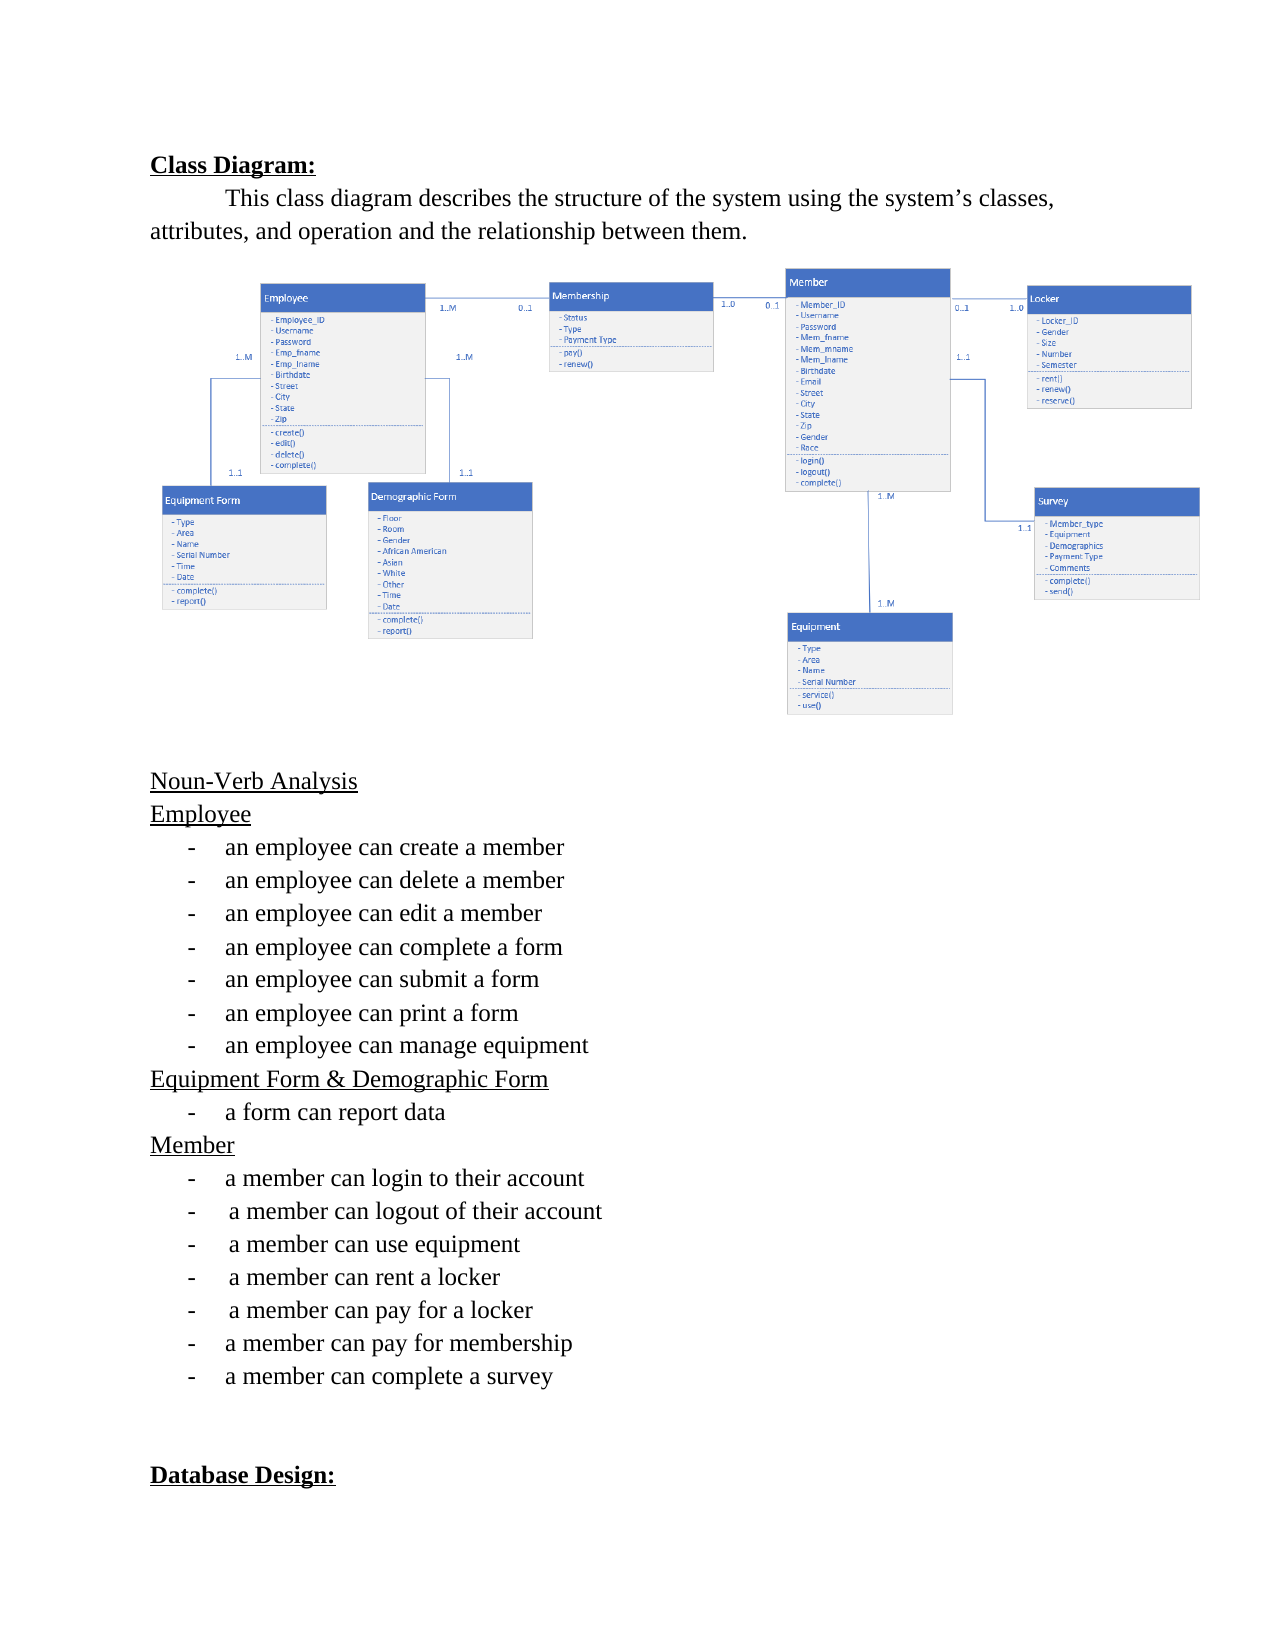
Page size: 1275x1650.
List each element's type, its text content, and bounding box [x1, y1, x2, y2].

text Class Diagram: [150, 150, 1125, 179]
list an employee can print a form [187, 998, 1125, 1026]
text Equipment Form & Demographic Form [150, 1064, 1125, 1092]
text Database Design: [150, 1460, 1125, 1489]
text Employee [150, 799, 1125, 828]
text Member [150, 1130, 1125, 1158]
list an employee can submit a form [187, 964, 1125, 993]
text Noun-Verb Analysis [150, 766, 1125, 795]
list a member can rent a locker [187, 1262, 1125, 1291]
list a member can pay for membership [187, 1328, 1125, 1357]
list an employee can create a member [187, 832, 1125, 861]
list a member can logout of their account [187, 1196, 1125, 1224]
list a form can report data [187, 1097, 1125, 1125]
list an employee can edit a member [187, 898, 1125, 927]
list a member can use equipment [187, 1229, 1125, 1257]
list an employee can manage equipment [187, 1031, 1125, 1059]
list a member can complete a survey [187, 1361, 1125, 1389]
text This class diagram describes the structure of the system using the system’s classes, attributes, and operation and the relationship between them. [150, 183, 1125, 245]
list an employee can complete a form [187, 932, 1125, 960]
picture [150, 249, 1221, 730]
list a member can login to their account [187, 1163, 1125, 1191]
list an employee can delete a member [187, 866, 1125, 894]
list a member can pay for a locker [187, 1295, 1125, 1323]
